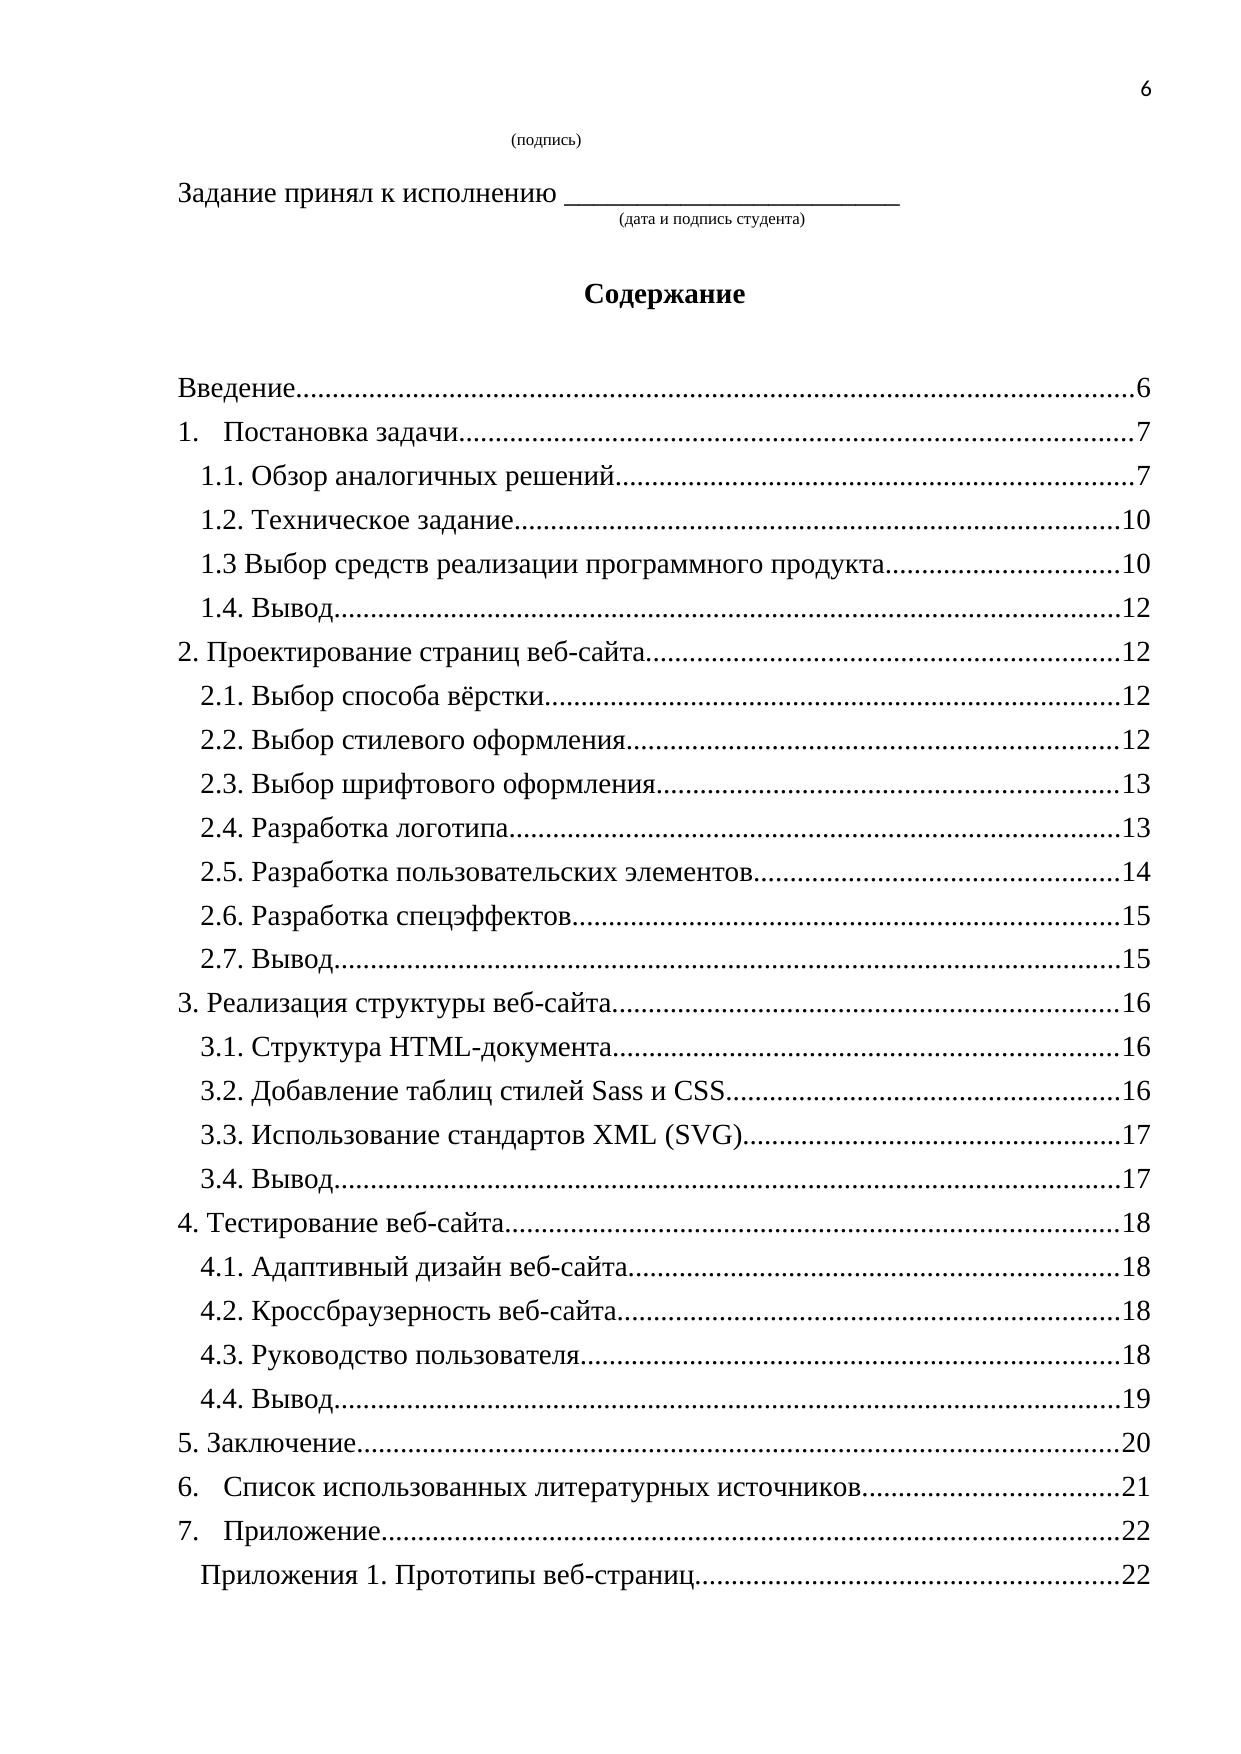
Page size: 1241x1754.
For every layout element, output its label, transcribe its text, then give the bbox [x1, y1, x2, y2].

text (дата и подпись студента) [575, 209, 1152, 242]
text Содержание [177, 276, 1152, 309]
text (подпись) [399, 130, 1152, 163]
text Задание принял к исполнению _______________________ [177, 175, 1152, 209]
